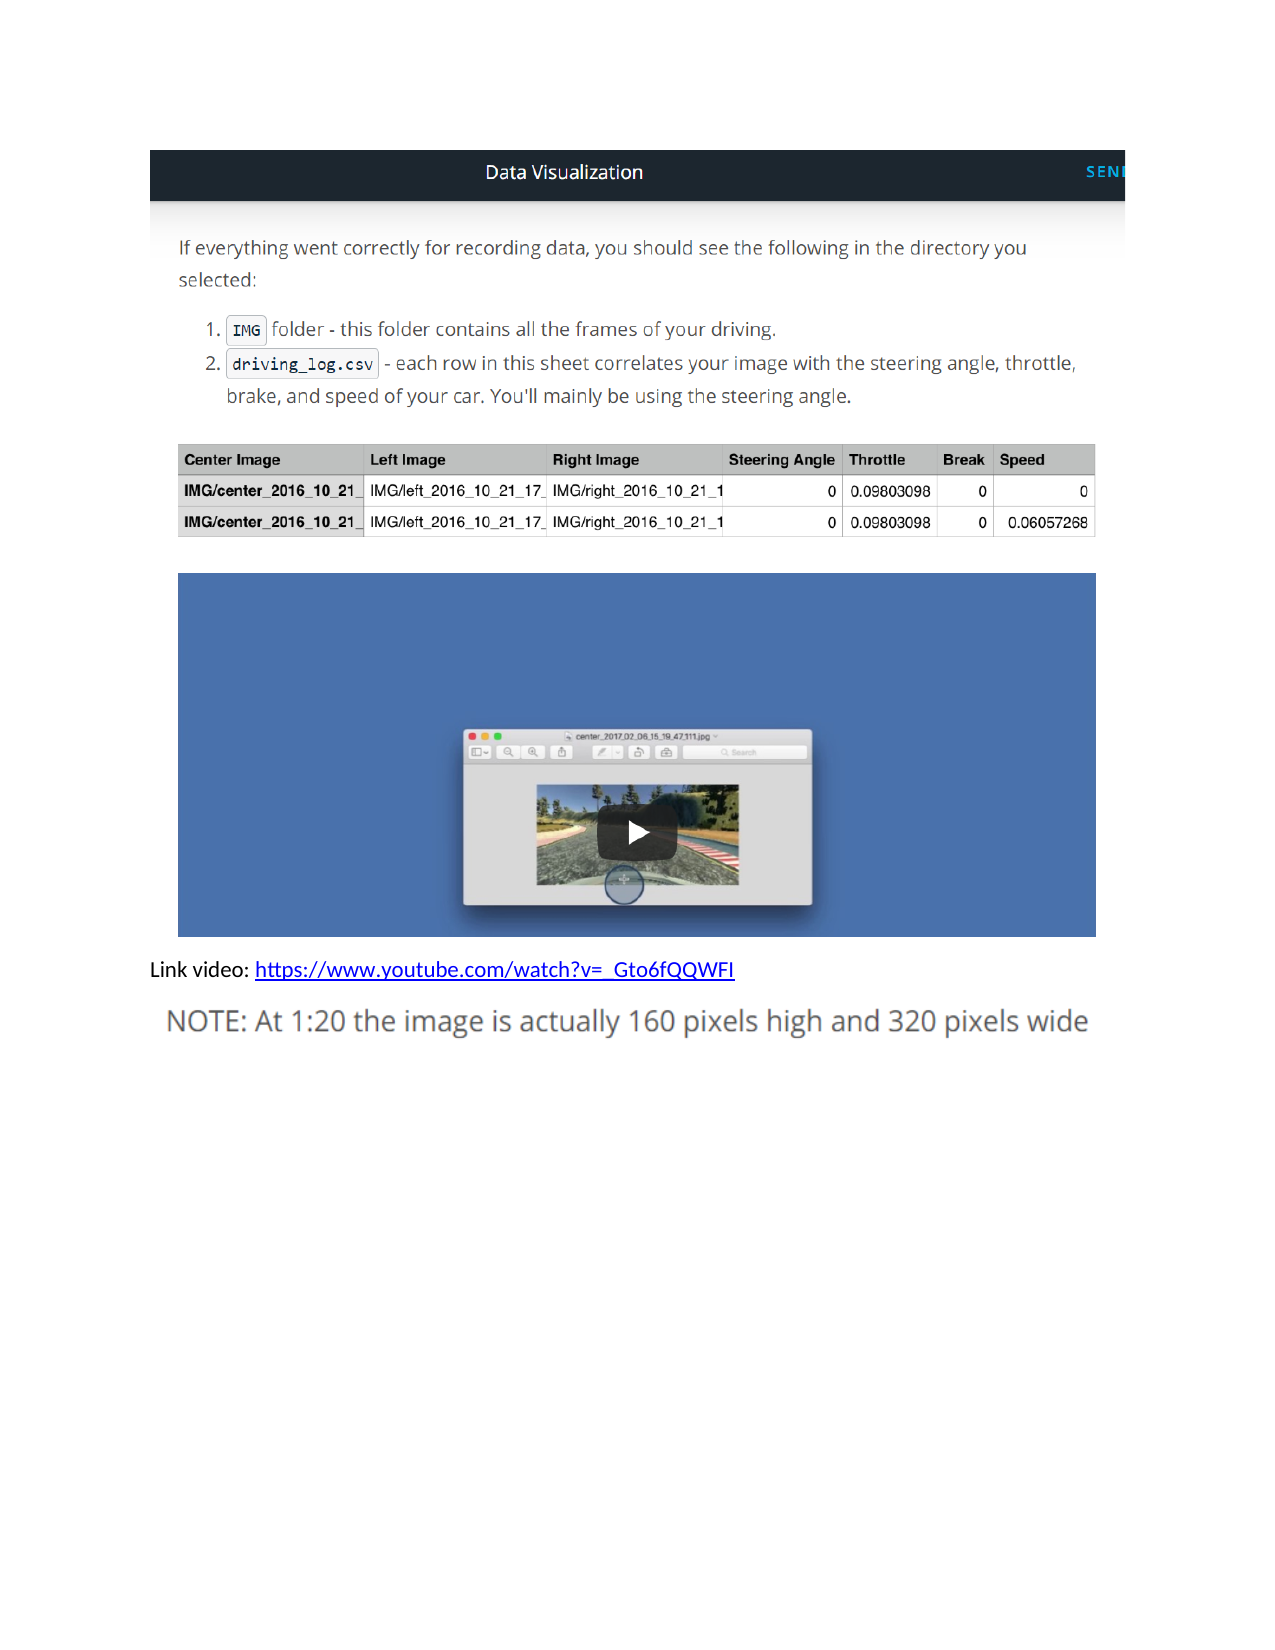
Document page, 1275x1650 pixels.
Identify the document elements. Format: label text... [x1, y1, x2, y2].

text Link video: https://www.youtube.com/watch?v=_Gto6fQQWFI [150, 955, 1125, 983]
picture [150, 1002, 1125, 1050]
picture [150, 150, 1125, 937]
